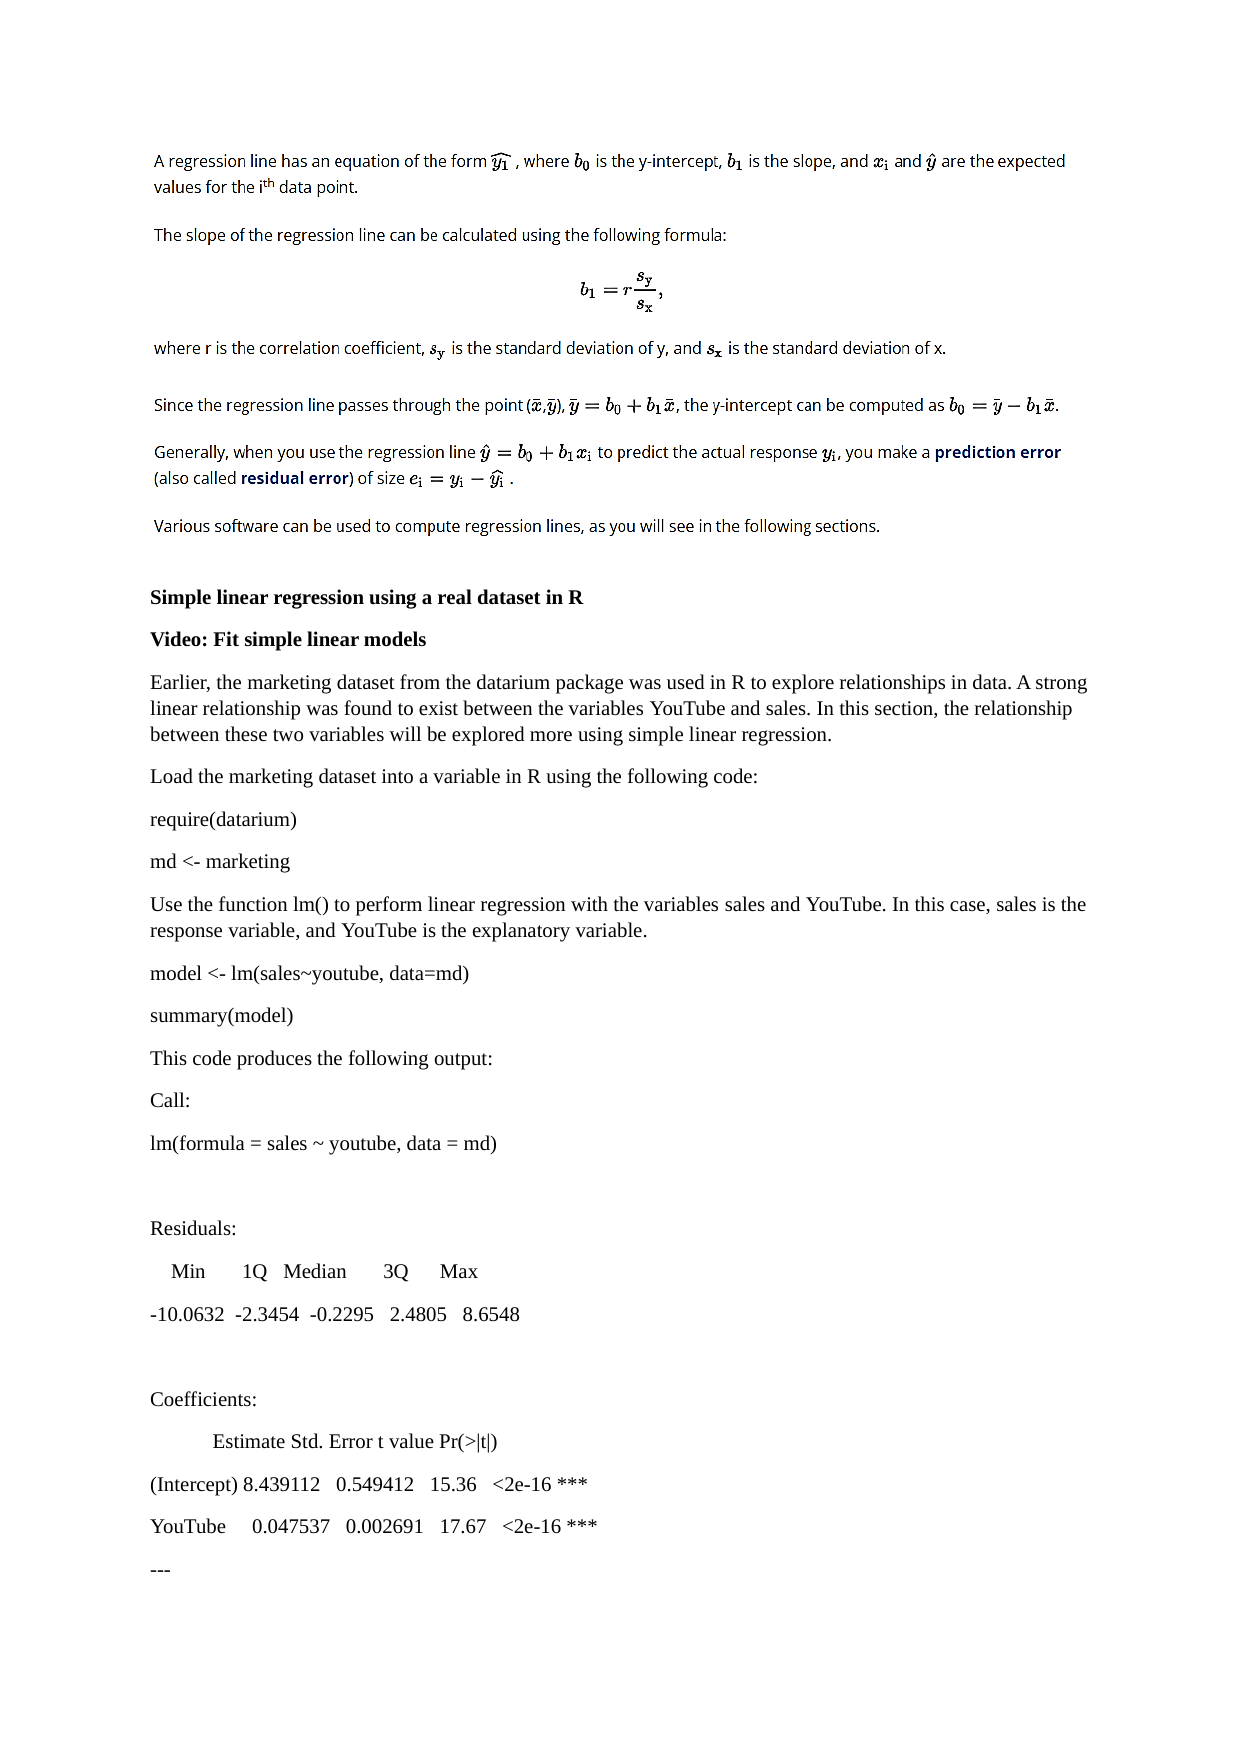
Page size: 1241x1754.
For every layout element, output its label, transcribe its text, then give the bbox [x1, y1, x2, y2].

text summary(model) [150, 1003, 1090, 1027]
picture [150, 149, 1091, 566]
text lm(formula = sales ~ youtube, data = md) [150, 1131, 1090, 1155]
text --- [150, 1557, 1090, 1581]
text Residuals: [150, 1216, 1090, 1240]
text Min 1Q Median 3Q Max [150, 1259, 1090, 1283]
text This code produces the following output: [150, 1046, 1090, 1070]
text model <- lm(sales~youtube, data=md) [150, 961, 1090, 985]
text Coefficients: [150, 1387, 1090, 1411]
text Call: [150, 1088, 1090, 1112]
text Estimate Std. Error t value Pr(>|t|) [150, 1429, 1090, 1453]
text Simple linear regression using a real dataset in R [150, 584, 1090, 609]
text Video: Fit simple linear models [150, 627, 1090, 651]
text YouTube 0.047537 0.002691 17.67 <2e-16 *** [150, 1514, 1090, 1538]
text Use the function lm() to perform linear regression with the variables sales and YouTube. In this case, sales is the response variable, and YouTube is the explanatory variable. [150, 892, 1090, 942]
text (Intercept) 8.439112 0.549412 15.36 <2e-16 *** [150, 1472, 1090, 1496]
text Load the marketing dataset into a variable in R using the following code: [150, 764, 1090, 788]
text md <- marketing [150, 849, 1090, 873]
text -10.0632 -2.3454 -0.2295 2.4805 8.6548 [150, 1301, 1090, 1326]
text require(datarium) [150, 807, 1090, 831]
text Earlier, the marketing dataset from the datarium package was used in R to explore relationships in data. A strong linear relationship was found to exist between the variables YouTube and sales. In this section, the relationship between these two variables will be explored more using simple linear regression. [150, 670, 1090, 746]
